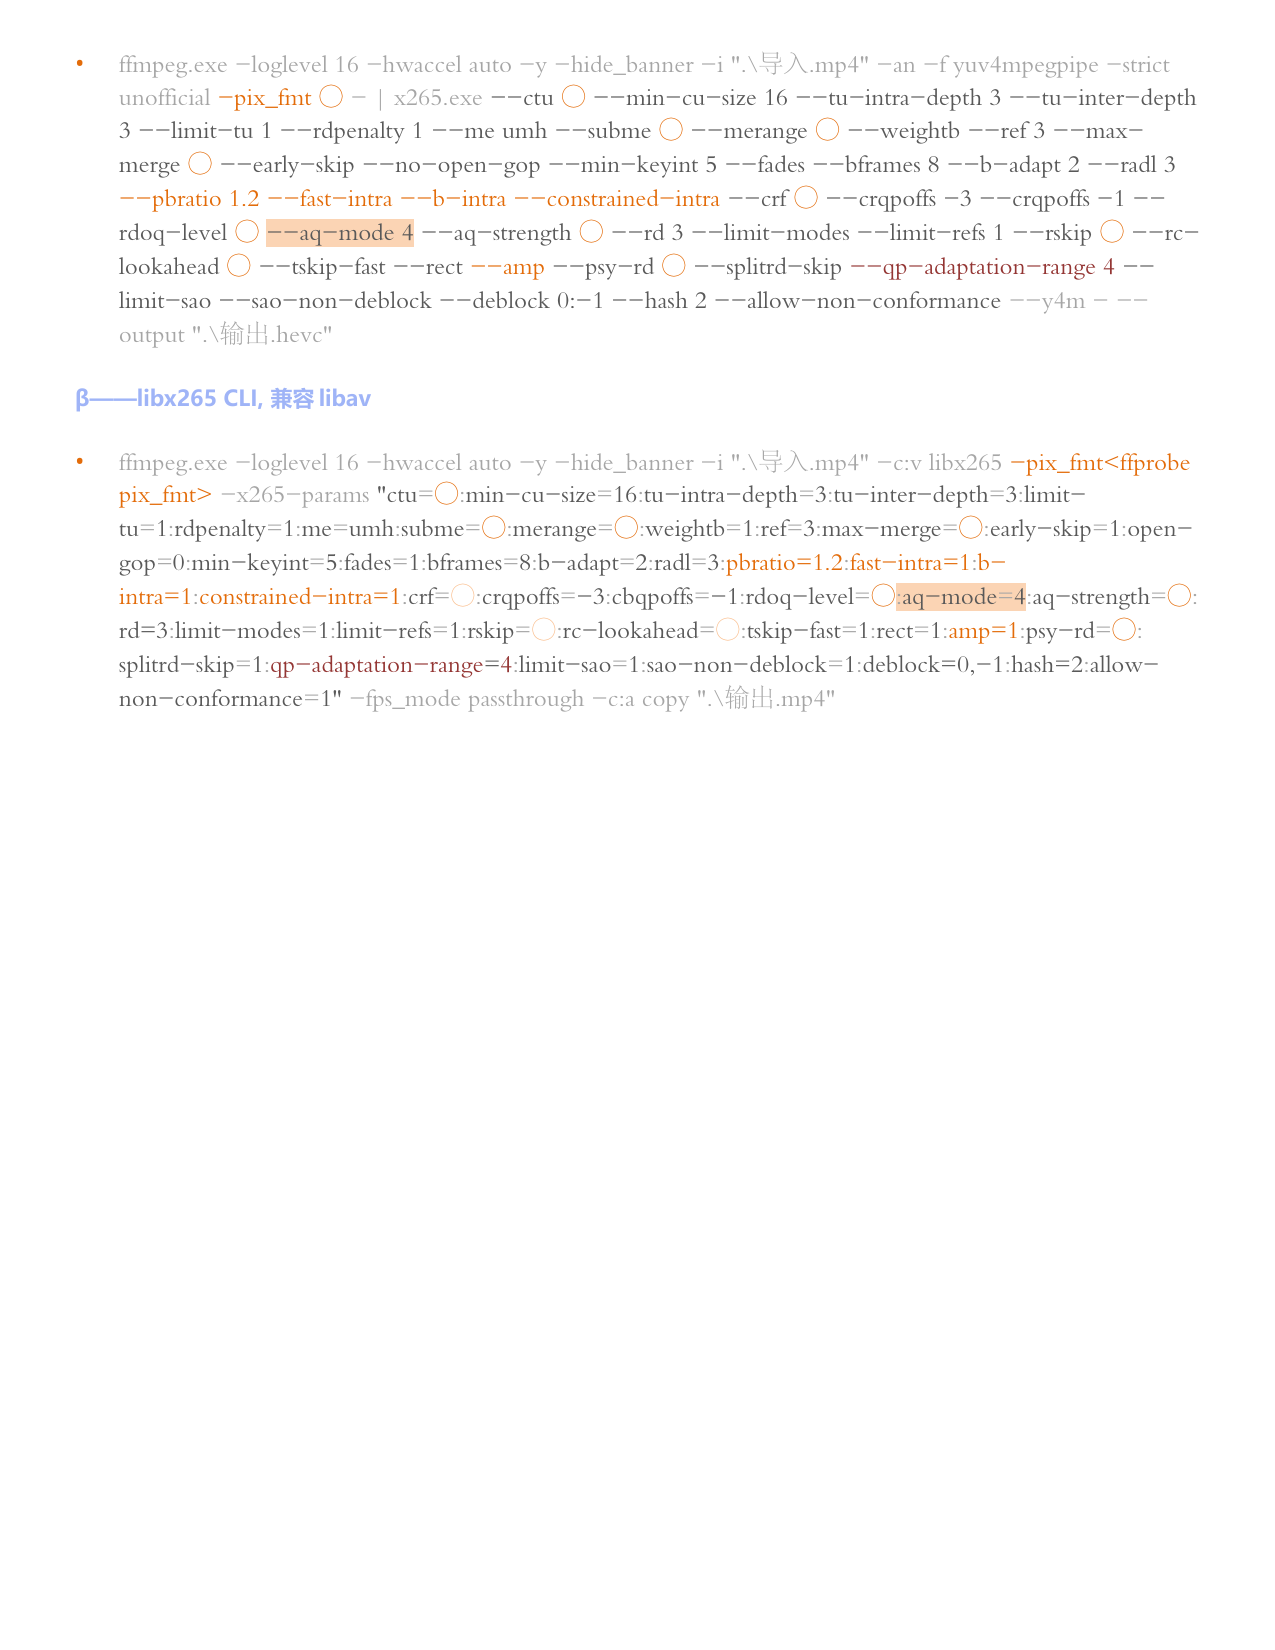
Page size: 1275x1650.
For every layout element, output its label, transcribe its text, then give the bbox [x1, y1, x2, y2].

list ffmpeg.exe -loglevel 16 -hwaccel auto -y -hide_banner -i ".\导入.mp4" -an -f yuv4mpegpipe -strict unofficial -pix_fmt 〇 - | x265.exe --ctu 〇 --min-cu-size 16 --tu-intra-depth 3 --tu-inter-depth 3 --limit-tu 1 --rdpenalty 1 --me umh --subme 〇 --merange 〇 --weightb --ref 3 --max-merge 〇 --early-skip --no-open-gop --min-keyint 5 --fades --bframes 8 --b-adapt 2 --radl 3 --pbratio 1.2 --fast-intra --b-intra --constrained-intra --crf 〇 --crqpoffs -3 --crqpoffs -1 --rdoq-level 〇 --aq-mode 4 --aq-strength 〇 --rd 3 --limit-modes --limit-refs 1 --rskip 〇 --rc-lookahead 〇 --tskip-fast --rect --amp --psy-rd 〇 --splitrd-skip --qp-adaptation-range 4 --limit-sao --sao-non-deblock --deblock 0:-1 --hash 2 --allow-non-conformance --y4m - --output ".\输出.hevc" [75, 46, 1200, 352]
list ffmpeg.exe -loglevel 16 -hwaccel auto -y -hide_banner -i ".\导入.mp4" -c:v libx265 -pix_fmt<ffprobe pix_fmt> -x265-params "ctu=〇:min-cu-size=16:tu-intra-depth=3:tu-inter-depth=3:limit-tu=1:rdpenalty=1:me=umh:subme=〇:merange=〇:weightb=1:ref=3:max-merge=〇:early-skip=1:open-gop=0:min-keyint=5:fades=1:bframes=8:b-adapt=2:radl=3:pbratio=1.2:fast-intra=1:b-intra=1:constrained-intra=1:crf=〇:crqpoffs=-3:cbqpoffs=-1:rdoq-level=〇:aq-mode=4:aq-strength=〇:rd=3:limit-modes=1:limit-refs=1:rskip=〇:rc-lookahead=〇:tskip-fast=1:rect=1:amp=1:psy-rd=〇:splitrd-skip=1:qp-adaptation-range=4:limit-sao=1:sao-non-deblock=1:deblock=0,-1:hash=2:allow-non-conformance=1" -fps_mode passthrough -c:a copy ".\输出.mp4" [75, 444, 1200, 716]
text β——libx265 CLI, 兼容libav [75, 381, 1200, 415]
